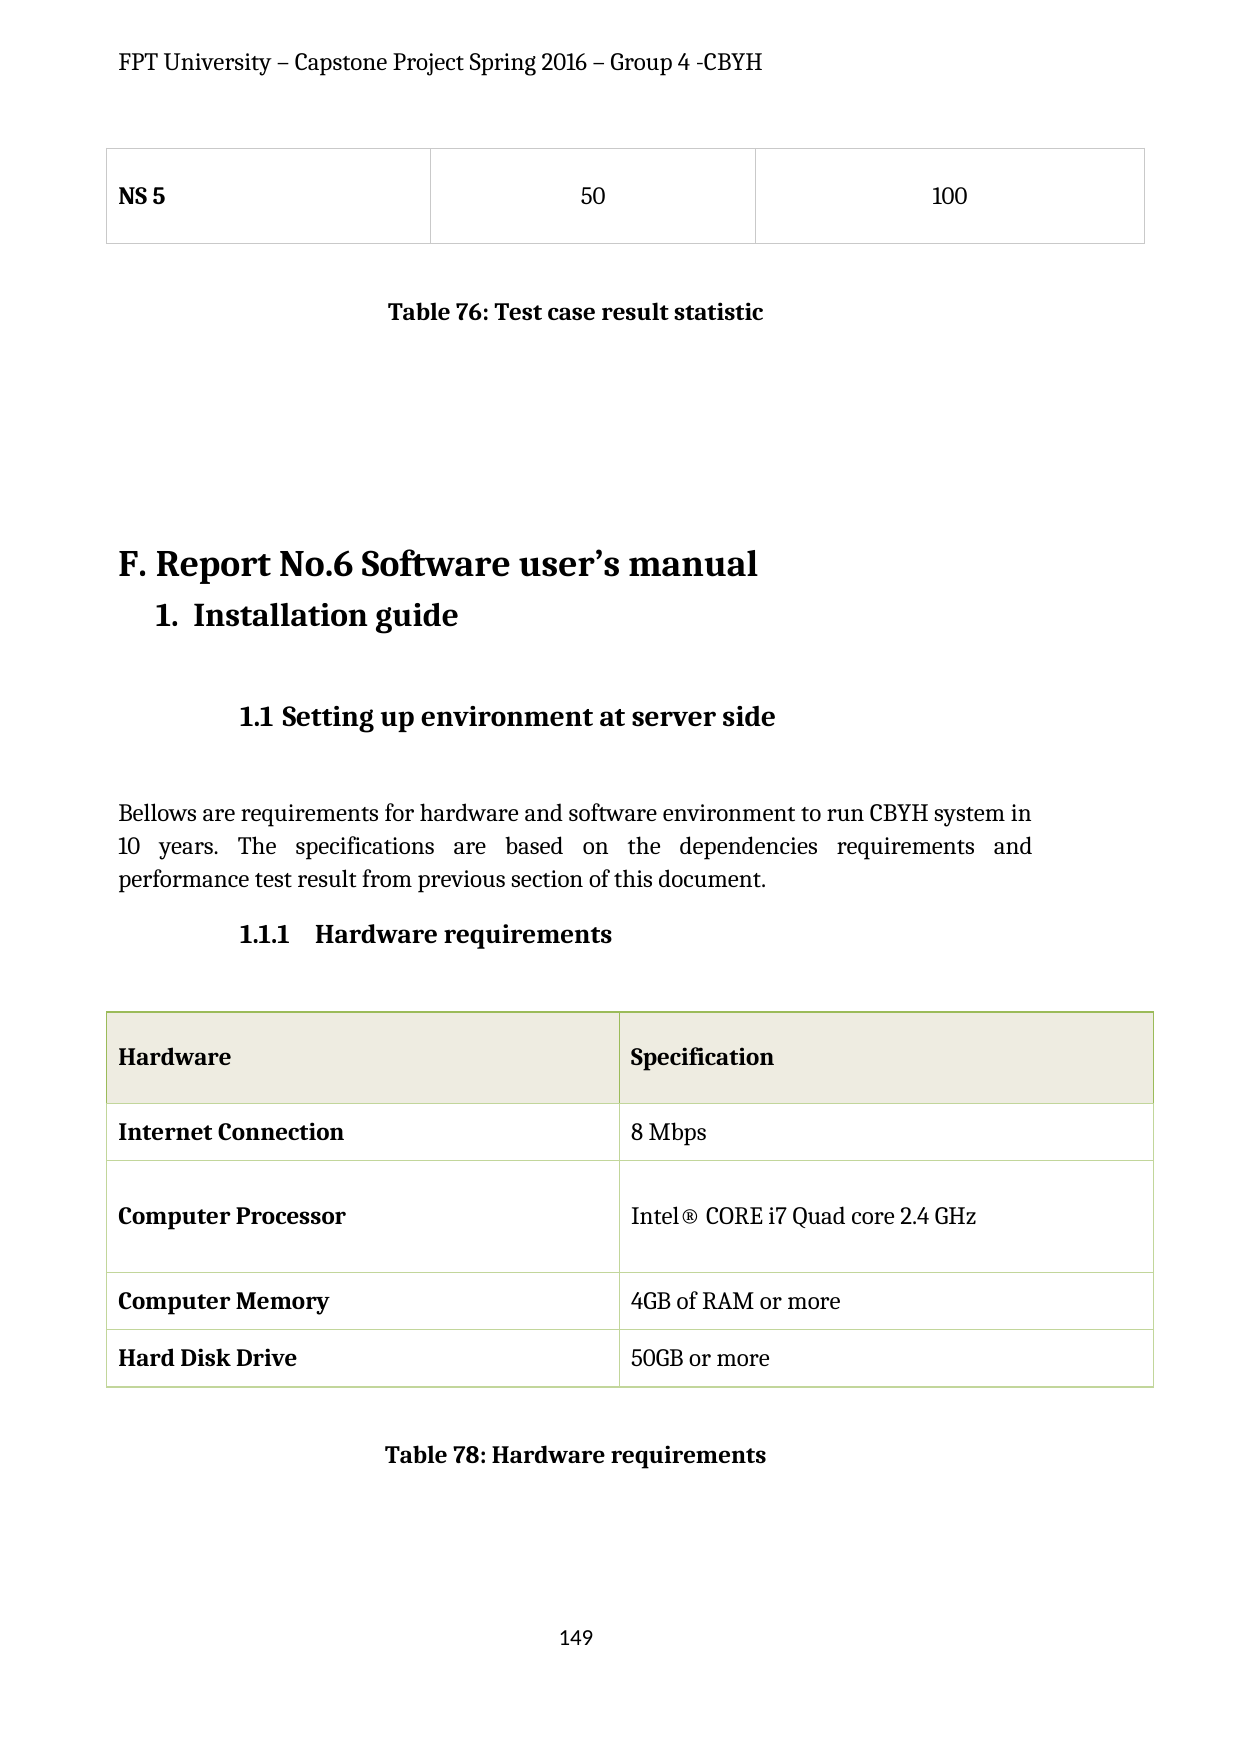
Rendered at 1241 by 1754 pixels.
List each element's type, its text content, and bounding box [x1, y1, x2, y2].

text Bellows are requirements for hardware and software environment to run CBYH system in 10 years. The specifications are based on the dependencies requirements and performance test result from previous section of this document. [118, 799, 1033, 894]
subtitle Installation guide [156, 596, 1033, 634]
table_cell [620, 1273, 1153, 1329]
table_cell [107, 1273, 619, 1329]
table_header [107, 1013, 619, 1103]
subtitle Hardware requirements [240, 919, 1033, 950]
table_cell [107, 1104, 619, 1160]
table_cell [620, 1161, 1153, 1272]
subtitle Report No.6 Software user’s manual [118, 542, 1033, 586]
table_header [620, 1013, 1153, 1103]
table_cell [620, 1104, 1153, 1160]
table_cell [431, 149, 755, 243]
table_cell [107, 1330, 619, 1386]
subtitle Setting up environment at server side [240, 700, 1033, 733]
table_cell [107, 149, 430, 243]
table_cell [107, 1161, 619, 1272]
list Table 76: Test case result statistic [118, 297, 1033, 326]
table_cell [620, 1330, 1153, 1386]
list Table 78: Hardware requirements [118, 1441, 1033, 1470]
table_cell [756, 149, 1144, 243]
